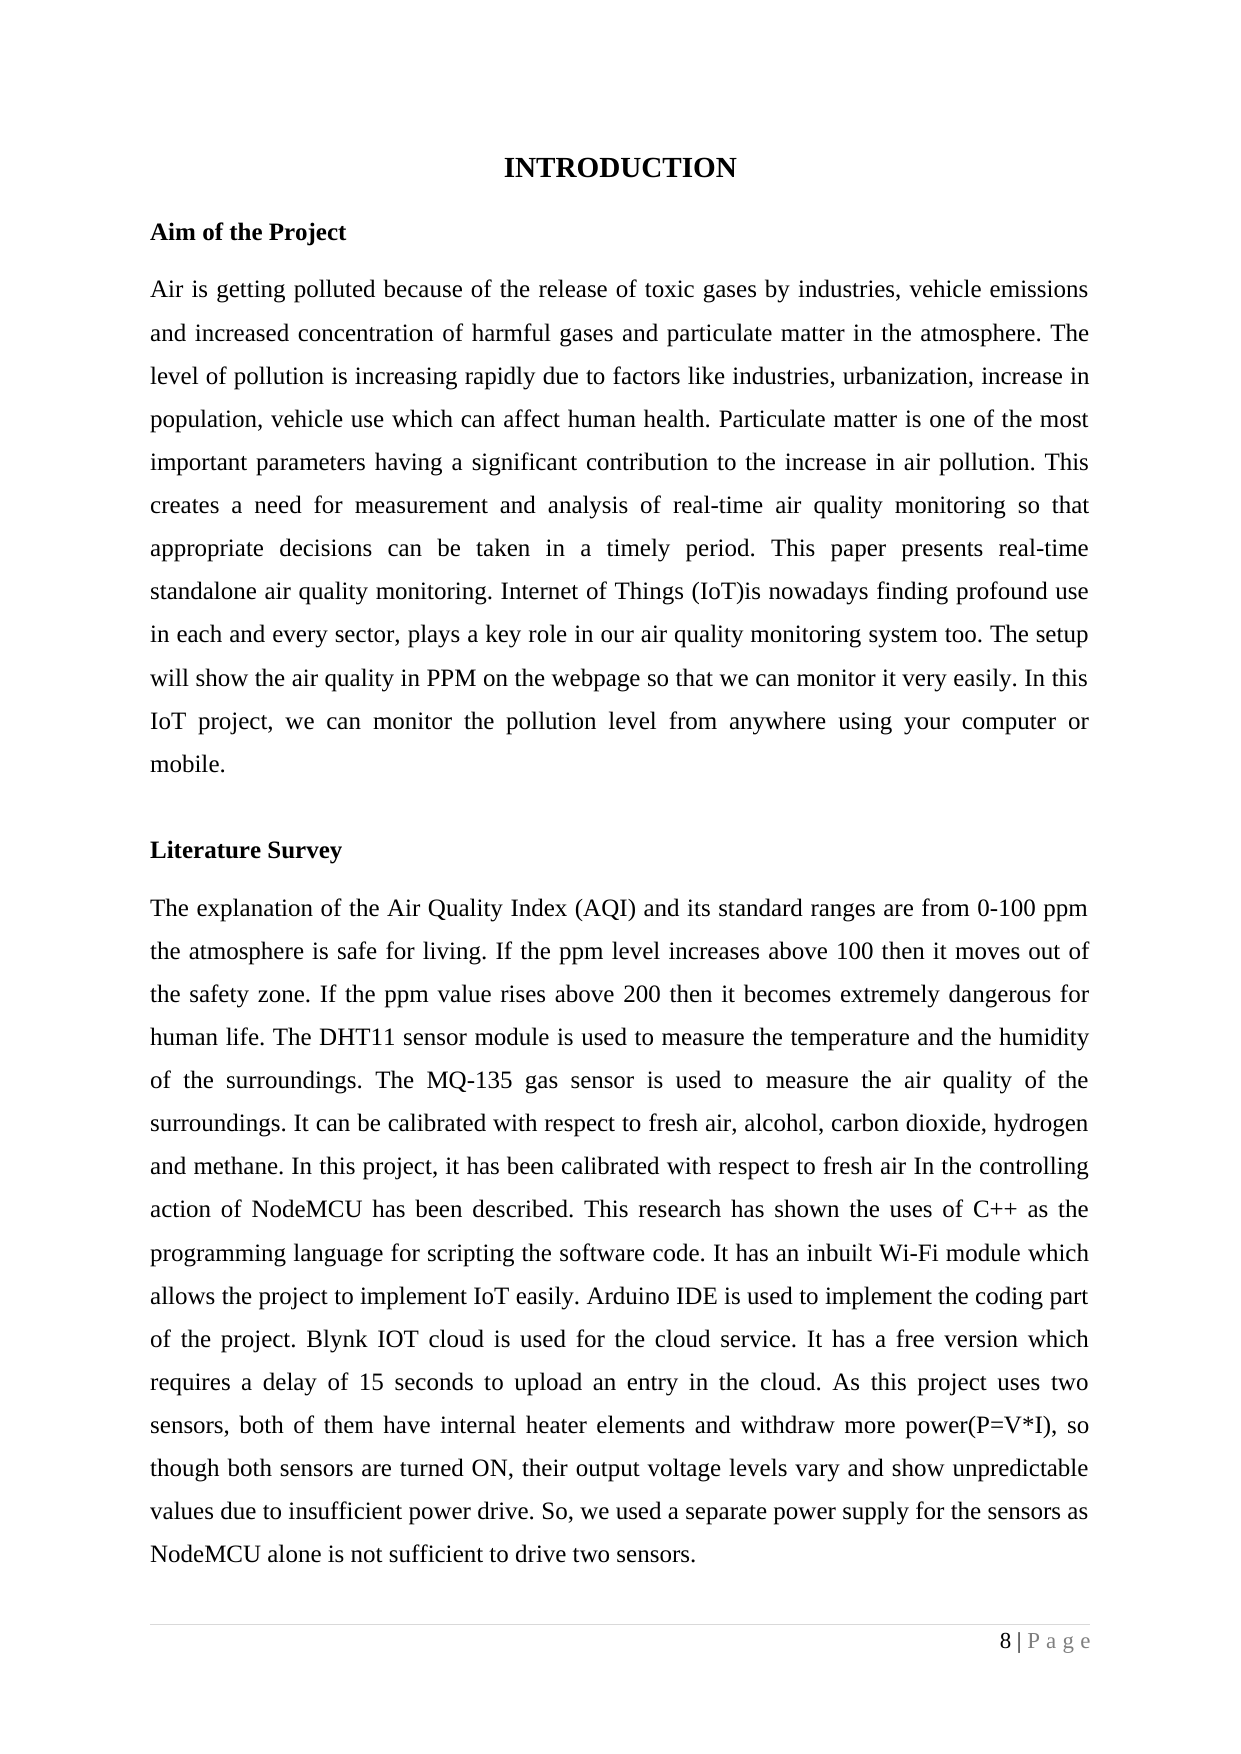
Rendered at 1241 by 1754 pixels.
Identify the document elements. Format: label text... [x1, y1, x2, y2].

text Aim of the Project [150, 217, 1090, 246]
text INTRODUCTION [150, 150, 1090, 183]
text Air is getting polluted because of the release of toxic gases by industries, vehicle emissions and increased concentration of harmful gases and particulate matter in the atmosphere. The level of pollution is increasing rapidly due to factors like industries, urbanization, increase in population, vehicle use which can affect human health. Particulate matter is one of the most important parameters having a significant contribution to the increase in air pollution. This creates a need for measurement and analysis of real-time air quality monitoring so that appropriate decisions can be taken in a timely period. This paper presents real-time standalone air quality monitoring. Internet of Things (IoT)is nowadays finding profound use in each and every sector, plays a key role in our air quality monitoring system too. The setup will show the air quality in PPM on the webpage so that we can monitor it very easily. In this IoT project, we can monitor the pollution level from anywhere using your computer or mobile. [150, 274, 1090, 778]
text Literature Survey [150, 835, 1090, 864]
text The explanation of the Air Quality Index (AQI) and its standard ranges are from 0-100 ppm the atmosphere is safe for living. If the ppm level increases above 100 then it moves out of the safety zone. If the ppm value rises above 200 then it becomes extremely dangerous for human life. The DHT11 sensor module is used to measure the temperature and the humidity of the surroundings. The MQ-135 gas sensor is used to measure the air quality of the surroundings. It can be calibrated with respect to fresh air, alcohol, carbon dioxide, hydrogen and methane. In this project, it has been calibrated with respect to fresh air In the controlling action of NodeMCU has been described. This research has shown the uses of C++ as the programming language for scripting the software code. It has an inbuilt Wi-Fi module which allows the project to implement IoT easily. Arduino IDE is used to implement the coding part of the project. Blynk IOT cloud is used for the cloud service. It has a free version which requires a delay of 15 seconds to upload an entry in the cloud. As this project uses two sensors, both of them have internal heater elements and withdraw more power(P=V*I), so though both sensors are turned ON, their output voltage levels vary and show unpredictable values due to insufficient power drive. So, we used a separate power supply for the sensors as NodeMCU alone is not sufficient to drive two sensors. [150, 893, 1090, 1568]
